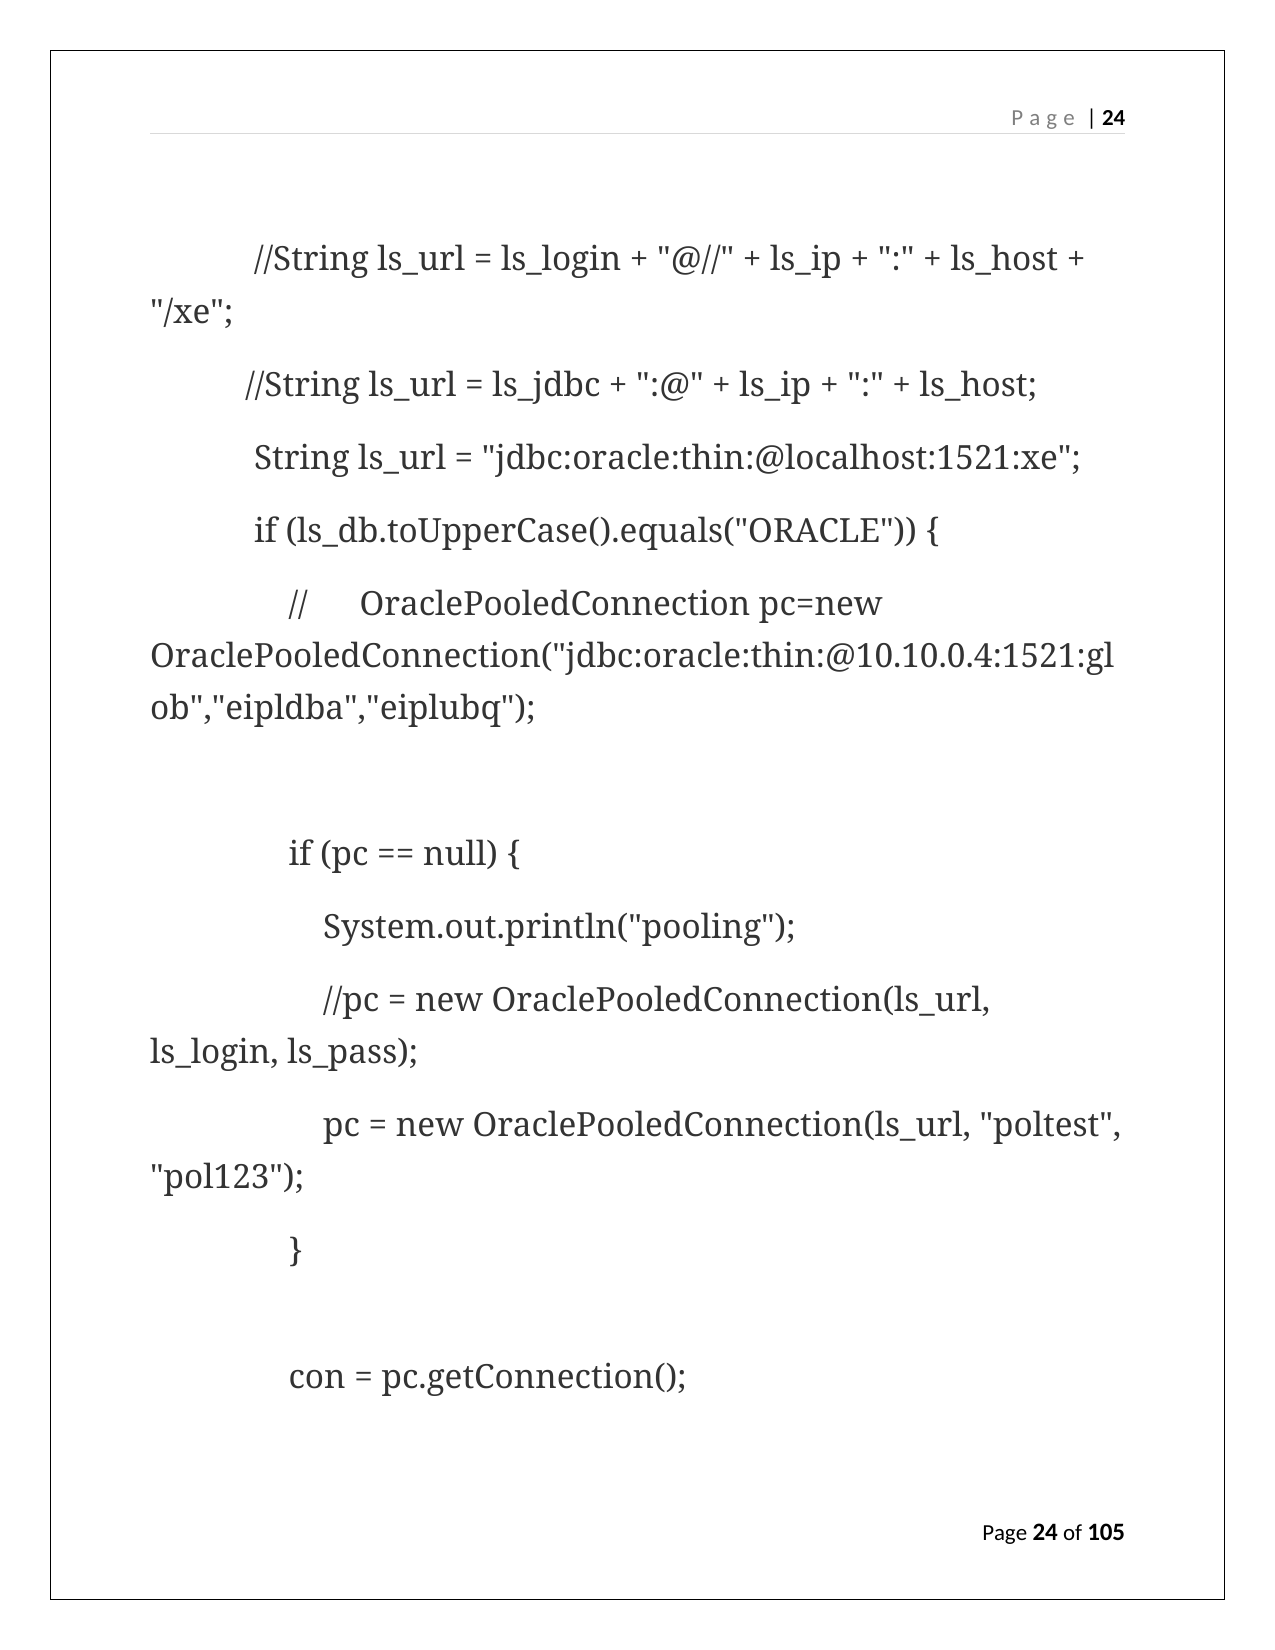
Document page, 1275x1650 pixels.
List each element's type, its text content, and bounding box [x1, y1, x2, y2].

text pc = new OraclePooledConnection(ls_url, "poltest", "pol123"); [150, 1101, 1125, 1199]
text System.out.println("pooling"); [150, 903, 1125, 948]
text } [150, 1226, 1125, 1272]
text //String ls_url = ls_jdbc + ":@" + ls_ip + ":" + ls_host; [150, 360, 1125, 406]
text if (ls_db.toUpperCase().equals("ORACLE")) { [150, 506, 1125, 552]
text String ls_url = "jdbc:oracle:thin:@localhost:1521:xe"; [150, 433, 1125, 479]
text con = pc.getConnection(); [150, 1352, 1125, 1398]
text //pc = new OraclePooledConnection(ls_url, ls_login, ls_pass); [150, 976, 1125, 1073]
text if (pc == null) { [150, 830, 1125, 875]
text //String ls_url = ls_login + "@//" + ls_ip + ":" + ls_host + "/xe"; [150, 235, 1125, 333]
text // OraclePooledConnection pc=new OraclePooledConnection("jdbc:oracle:thin:@10.10.0.4:1521:glob","eipldba","eiplubq"); [150, 579, 1125, 729]
